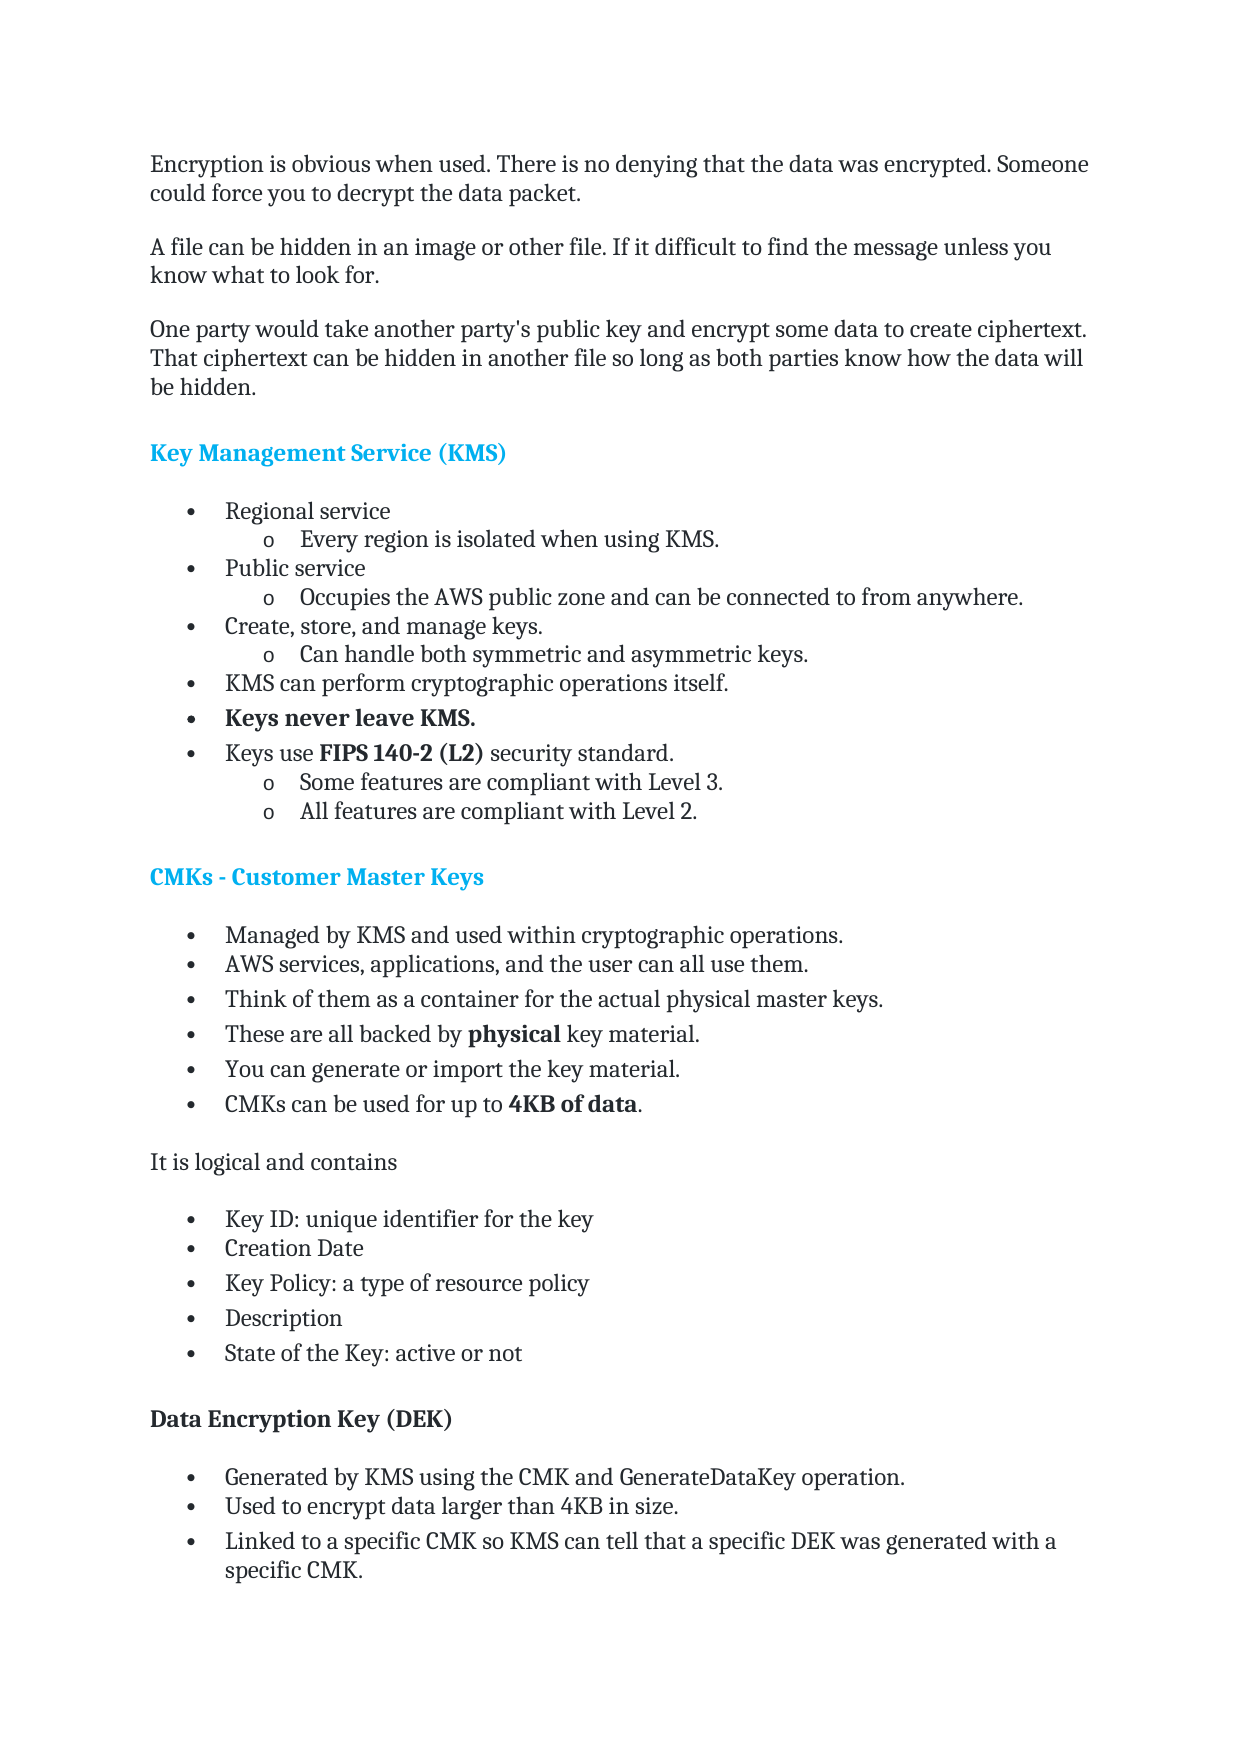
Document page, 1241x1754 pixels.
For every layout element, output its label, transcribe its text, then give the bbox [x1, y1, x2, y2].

list Some features are compliant with Level 3. [262, 768, 1090, 797]
list You can generate or import the key material. [187, 1054, 1090, 1083]
text Encryption is obvious when used. There is no denying that the data was encrypted. Someone could force you to decrypt the data packet. [150, 150, 1090, 207]
list Keys use FIPS 140-2 (L2) security standard. [187, 739, 1090, 768]
list Linked to a specific CMK so KMS can tell that a specific DEK was generated with a specific CMK. [187, 1527, 1090, 1584]
list Key Policy: a type of resource policy [187, 1269, 1090, 1298]
list Generated by KMS using the CMK and GenerateDataKey operation. [187, 1463, 1090, 1492]
list Used to encrypt data larger than 4KB in size. [187, 1492, 1090, 1521]
text Data Encryption Key (DEK) [150, 1405, 1090, 1434]
list CMKs can be used for up to 4KB of data. [187, 1089, 1090, 1118]
text It is logical and contains [150, 1147, 1090, 1176]
list Regional service [187, 497, 1090, 525]
text One party would take another party's public key and encrypt some data to create ciphertext. That ciphertext can be hidden in another file so long as both parties know how the data will be hidden. [150, 315, 1090, 401]
list Occupies the AWS public zone and can be connected to from anywhere. [262, 583, 1090, 612]
list Every region is isolated when using KMS. [262, 525, 1090, 554]
list These are all backed by physical key material. [187, 1019, 1090, 1048]
list Think of them as a container for the actual physical master keys. [187, 984, 1090, 1013]
list Key ID: unique identifier for the key [187, 1205, 1090, 1234]
list Keys never leave KMS. [187, 704, 1090, 733]
text A file can be hidden in an image or other file. If it difficult to find the message unless you know what to look for. [150, 232, 1090, 290]
list Creation Date [187, 1234, 1090, 1263]
list Managed by KMS and used within cryptographic operations. [187, 921, 1090, 949]
list KMS can perform cryptographic operations itself. [187, 669, 1090, 698]
text CMKs - Customer Master Keys [150, 863, 1090, 892]
list Can handle both symmetric and asymmetric keys. [262, 640, 1090, 669]
list Description [187, 1304, 1090, 1333]
text Key Management Service (KMS) [150, 439, 1090, 467]
list State of the Key: active or not [187, 1339, 1090, 1368]
list Create, store, and manage keys. [187, 612, 1090, 640]
list Public service [187, 554, 1090, 583]
list AWS services, applications, and the user can all use them. [187, 949, 1090, 978]
list All features are compliant with Level 2. [262, 797, 1090, 825]
